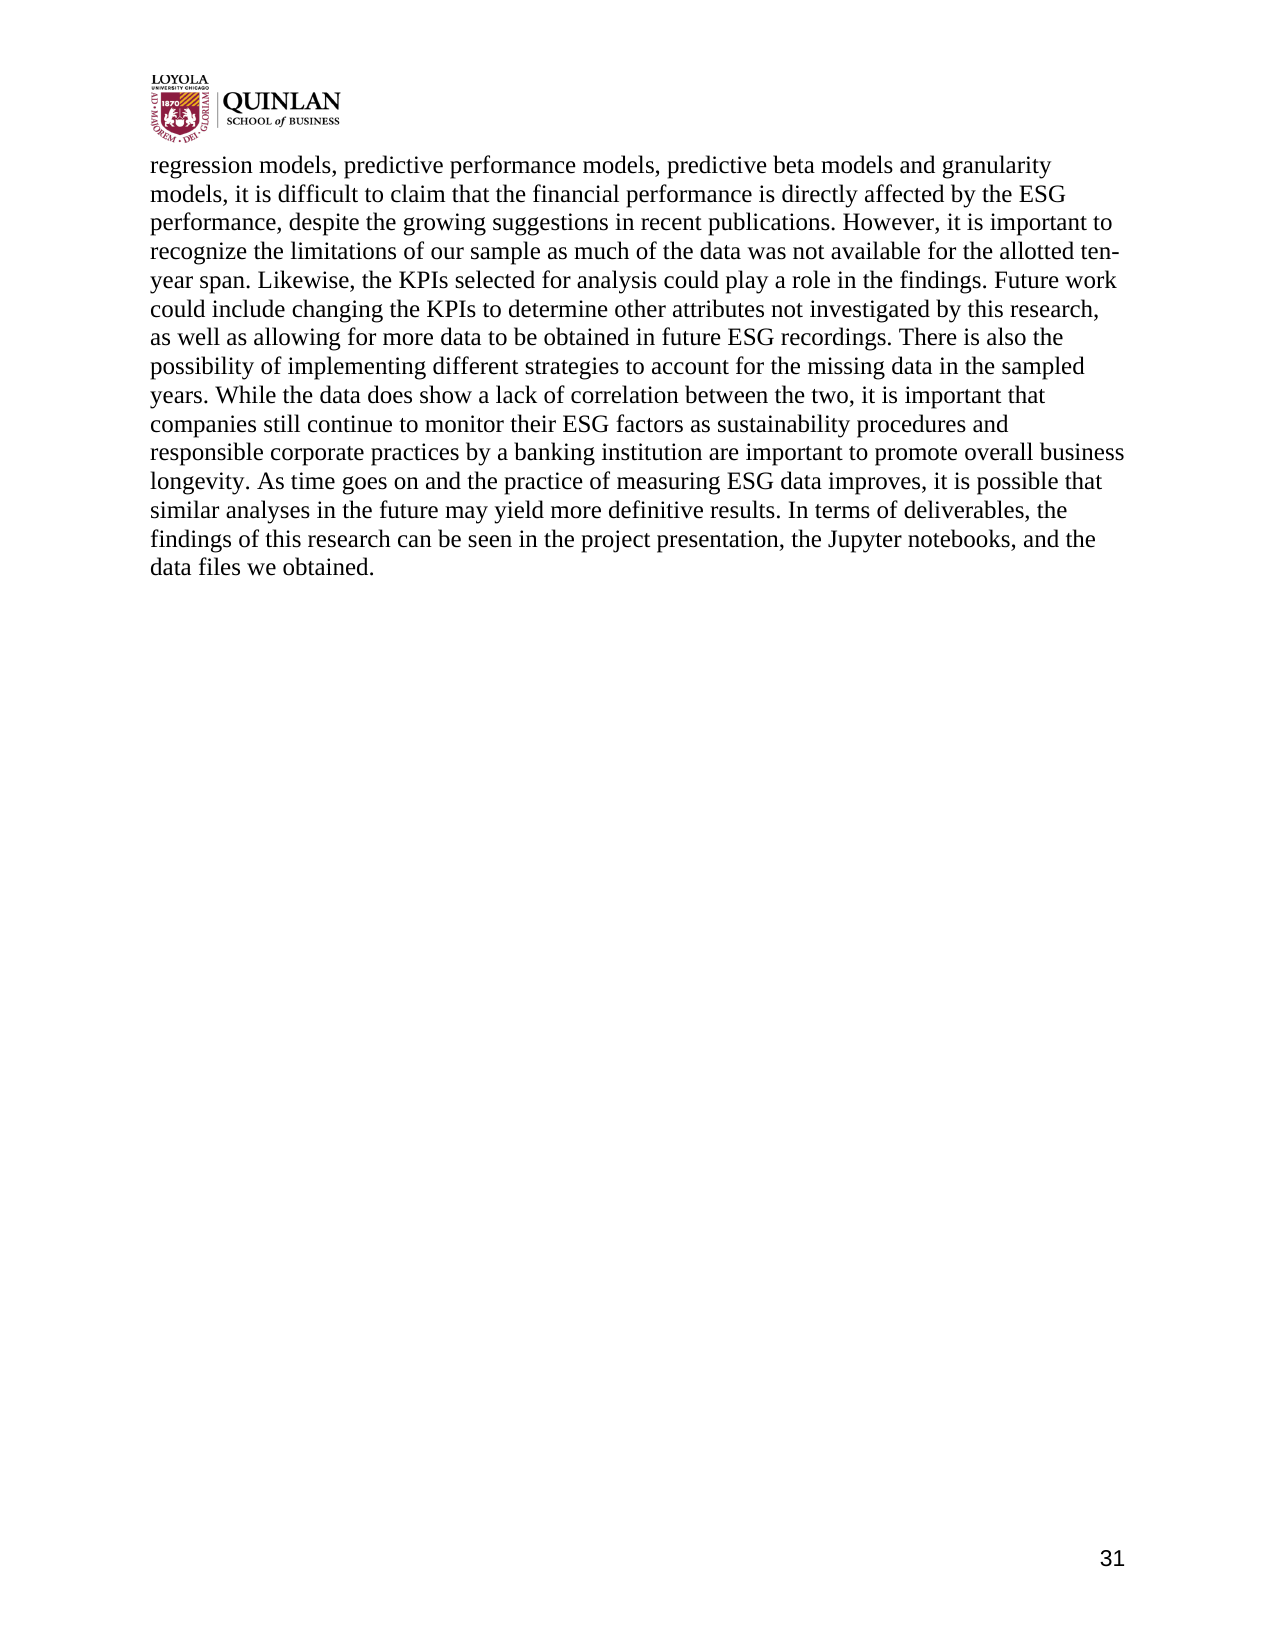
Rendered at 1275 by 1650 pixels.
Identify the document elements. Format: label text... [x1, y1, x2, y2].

picture [150, 75, 341, 143]
